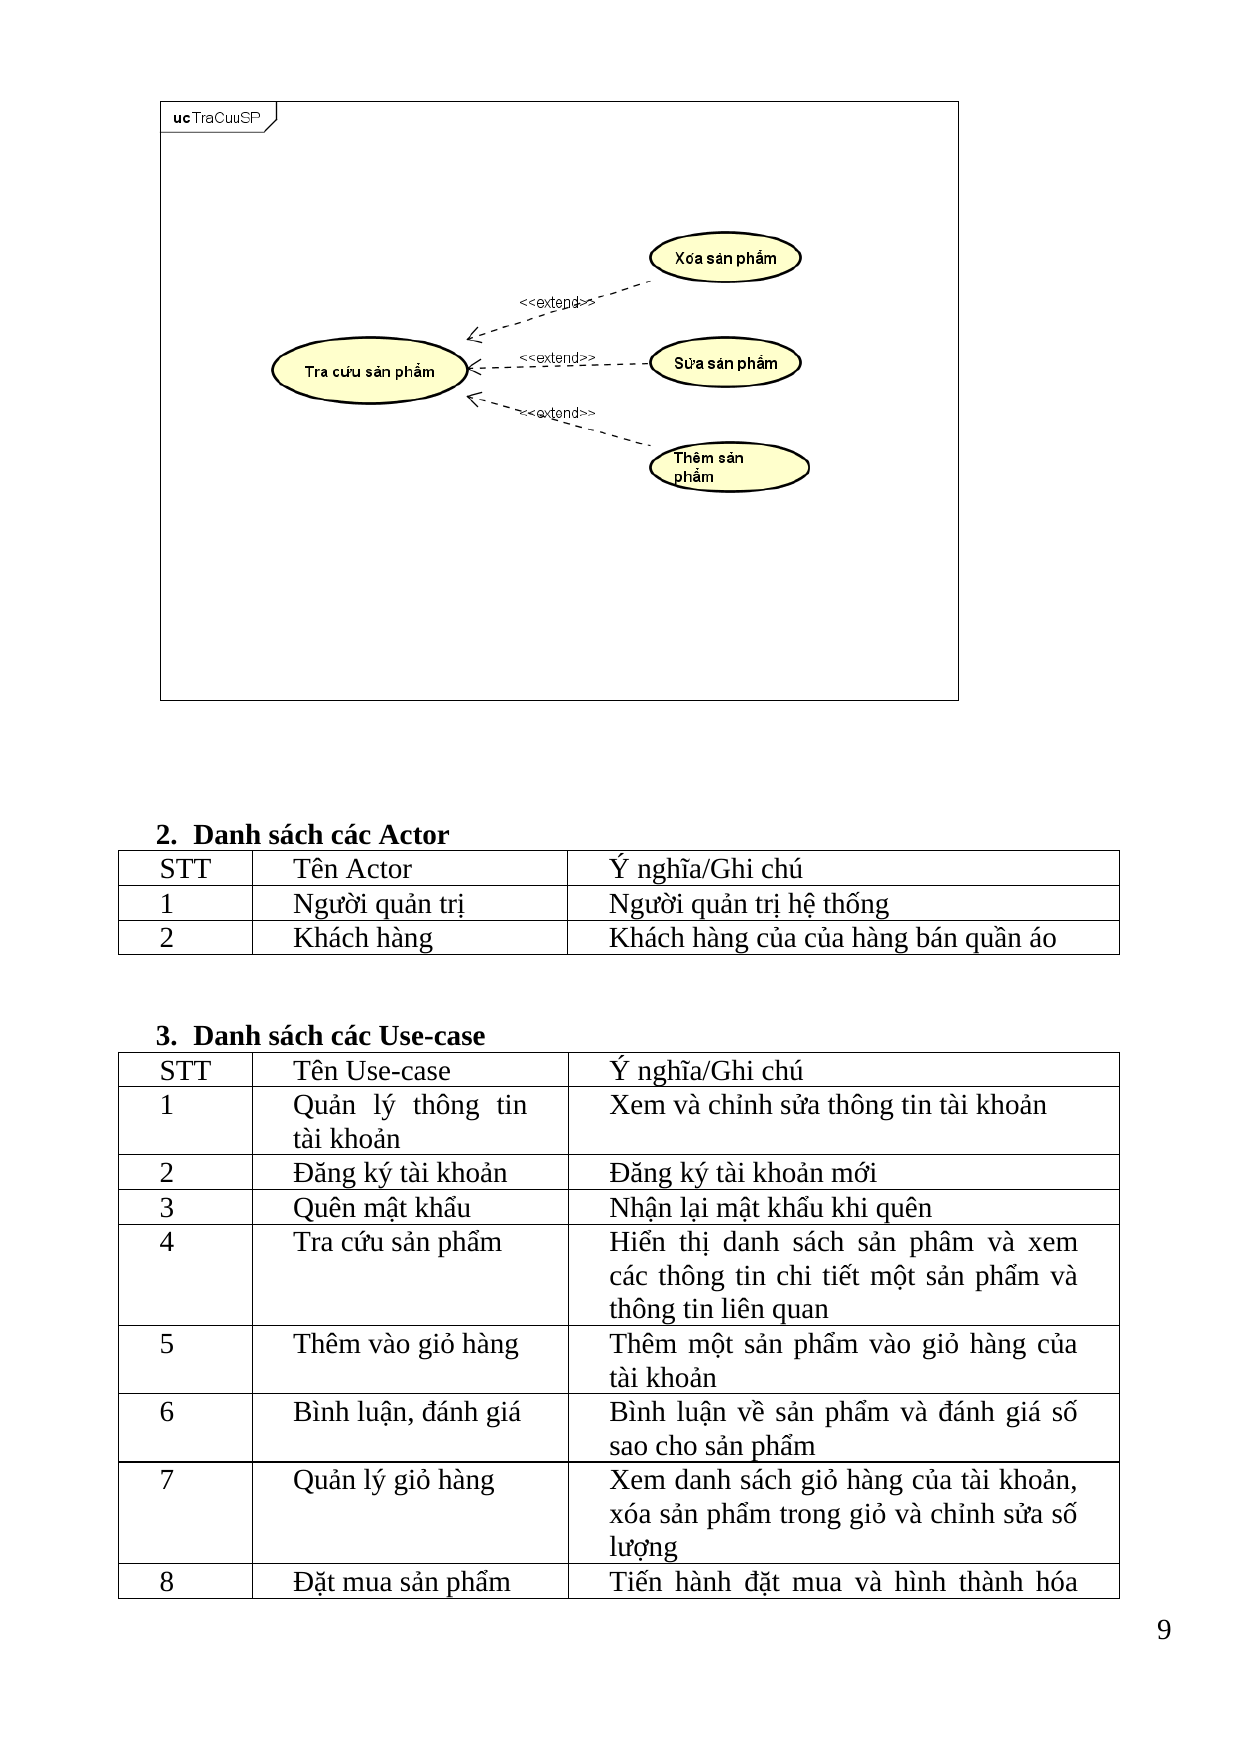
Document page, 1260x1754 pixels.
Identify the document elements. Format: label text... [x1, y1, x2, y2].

table_cell Thêm vào giỏ hàng [253, 1326, 568, 1393]
table_cell 3 [119, 1190, 252, 1223]
subtitle Danh sách các Use-case [156, 1018, 1171, 1052]
table_cell 7 [119, 1463, 252, 1563]
table_cell 4 [119, 1225, 252, 1325]
table_cell Người quản trị [253, 886, 567, 919]
table_cell Bình luận về sản phẩm và đánh giá số sao cho sản phẩm [569, 1394, 1119, 1461]
table_cell Tra cứu sản phẩm [253, 1225, 568, 1325]
table_header Tên Use-case [253, 1053, 568, 1086]
table_cell Đặt mua sản phẩm [253, 1564, 568, 1598]
table_cell Quản lý thông tin tài khoản [253, 1087, 568, 1154]
table_cell Khách hàng của của hàng bán quần áo [568, 921, 1119, 954]
subtitle Danh sách các Actor [156, 817, 1171, 850]
table_cell 5 [119, 1326, 252, 1393]
table_cell Xem danh sách giỏ hàng của tài khoản, xóa sản phẩm trong giỏ và chỉnh sửa số lượng [569, 1463, 1119, 1563]
table_cell Nhận lại mật khẩu khi quên [569, 1190, 1119, 1223]
table_cell Quản lý giỏ hàng [253, 1463, 568, 1563]
table_header Tên Actor [253, 851, 567, 885]
table_header STT [119, 851, 252, 885]
table_header Ý nghĩa/Ghi chú [568, 851, 1119, 885]
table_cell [569, 1564, 1119, 1598]
table_cell Khách hàng [253, 921, 567, 954]
table_cell 1 [119, 1087, 252, 1154]
table_cell Bình luận, đánh giá [253, 1394, 568, 1461]
table_cell 2 [119, 921, 252, 954]
picture [147, 88, 971, 712]
table_header STT [119, 1053, 252, 1086]
table_cell 6 [119, 1394, 252, 1461]
table_cell 8 [119, 1564, 252, 1598]
table_cell Xem và chỉnh sửa thông tin tài khoản [569, 1087, 1119, 1154]
table_cell Đăng ký tài khoản [253, 1155, 568, 1189]
table_cell 2 [119, 1155, 252, 1189]
table_cell Quên mật khẩu [253, 1190, 568, 1223]
table_cell Thêm một sản phẩm vào giỏ hàng của tài khoản [569, 1326, 1119, 1393]
table_cell Đăng ký tài khoản mới [569, 1155, 1119, 1189]
table_cell Người quản trị hệ thống [568, 886, 1119, 919]
table_cell Hiển thị danh sách sản phâm và xem các thông tin chi tiết một sản phẩm và thông tin liên quan [569, 1225, 1119, 1325]
table_cell 1 [119, 886, 252, 919]
table_header Ý nghĩa/Ghi chú [569, 1053, 1119, 1086]
